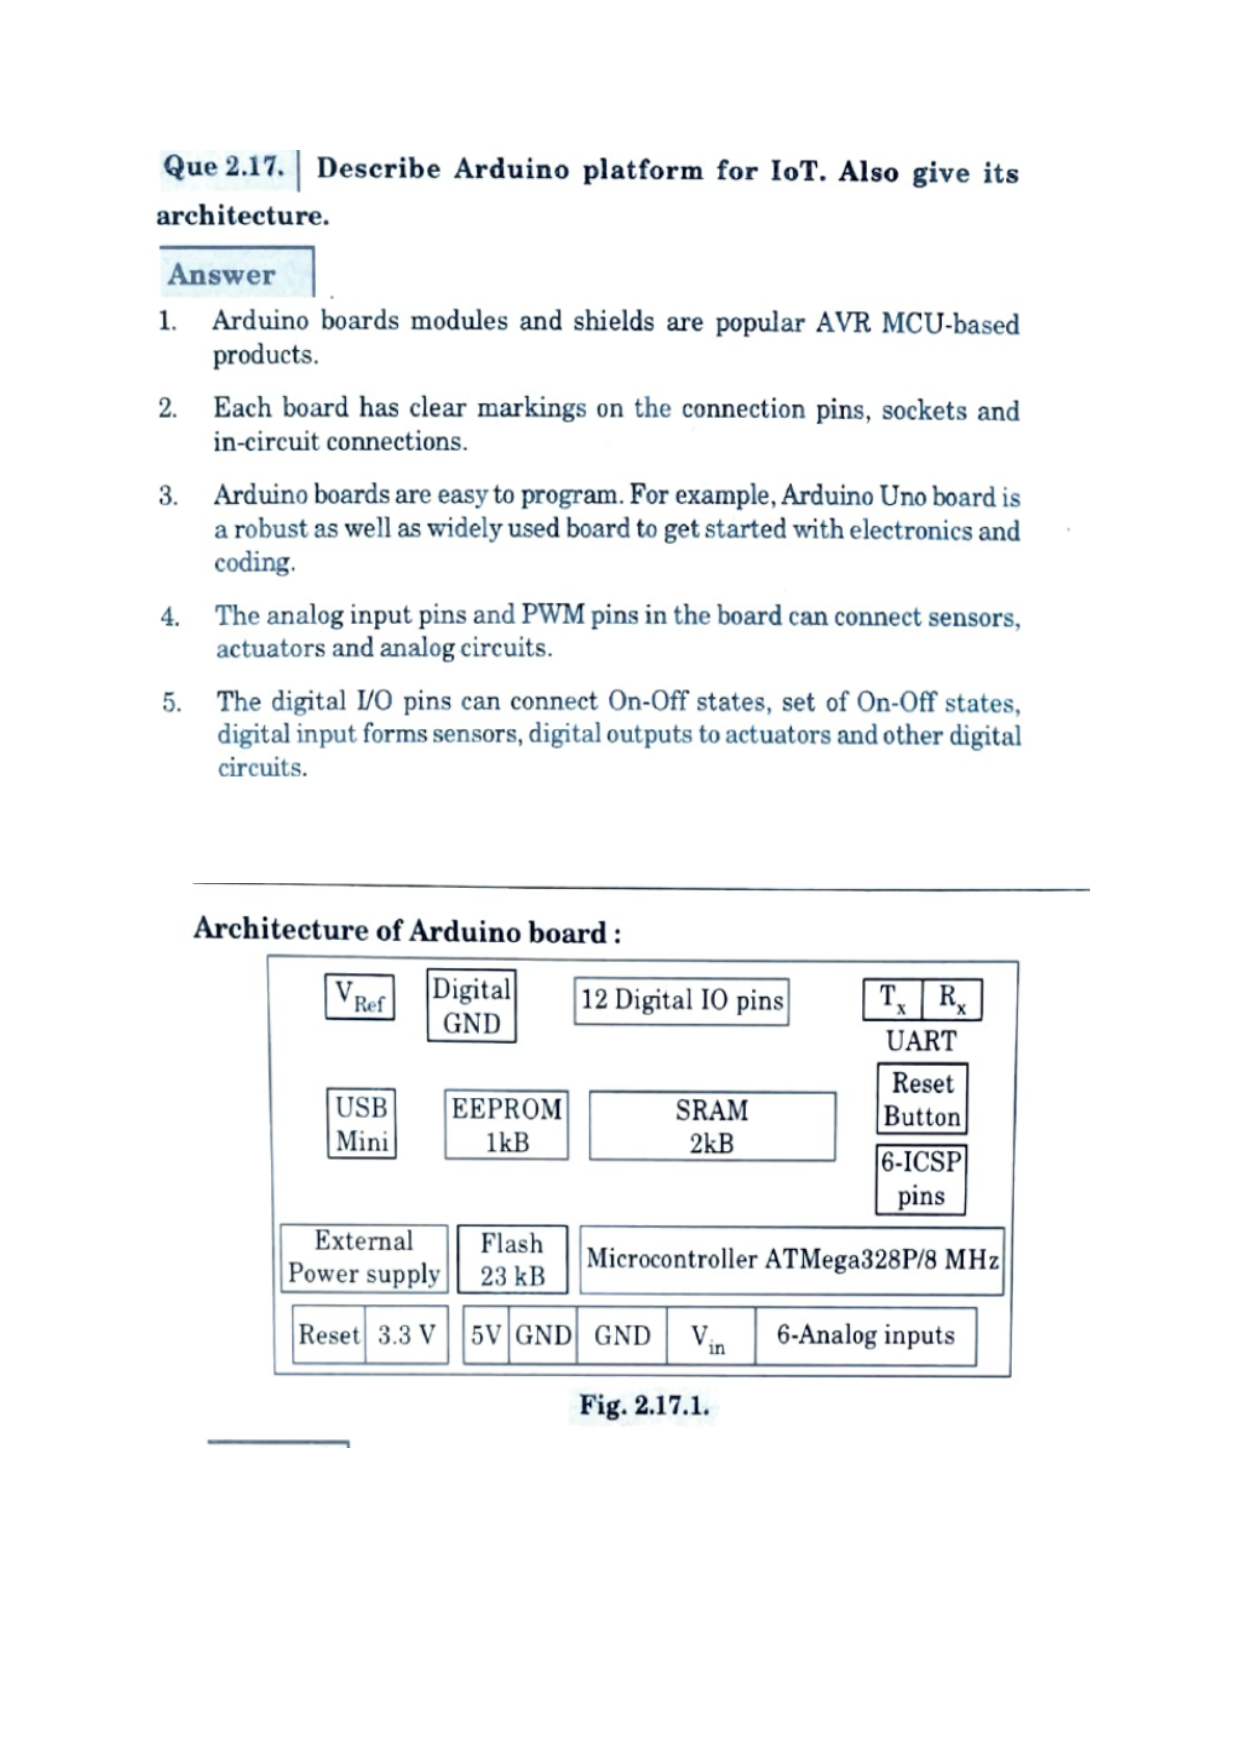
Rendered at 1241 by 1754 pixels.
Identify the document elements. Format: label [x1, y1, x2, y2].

picture [150, 883, 1091, 1448]
picture [150, 150, 1091, 865]
